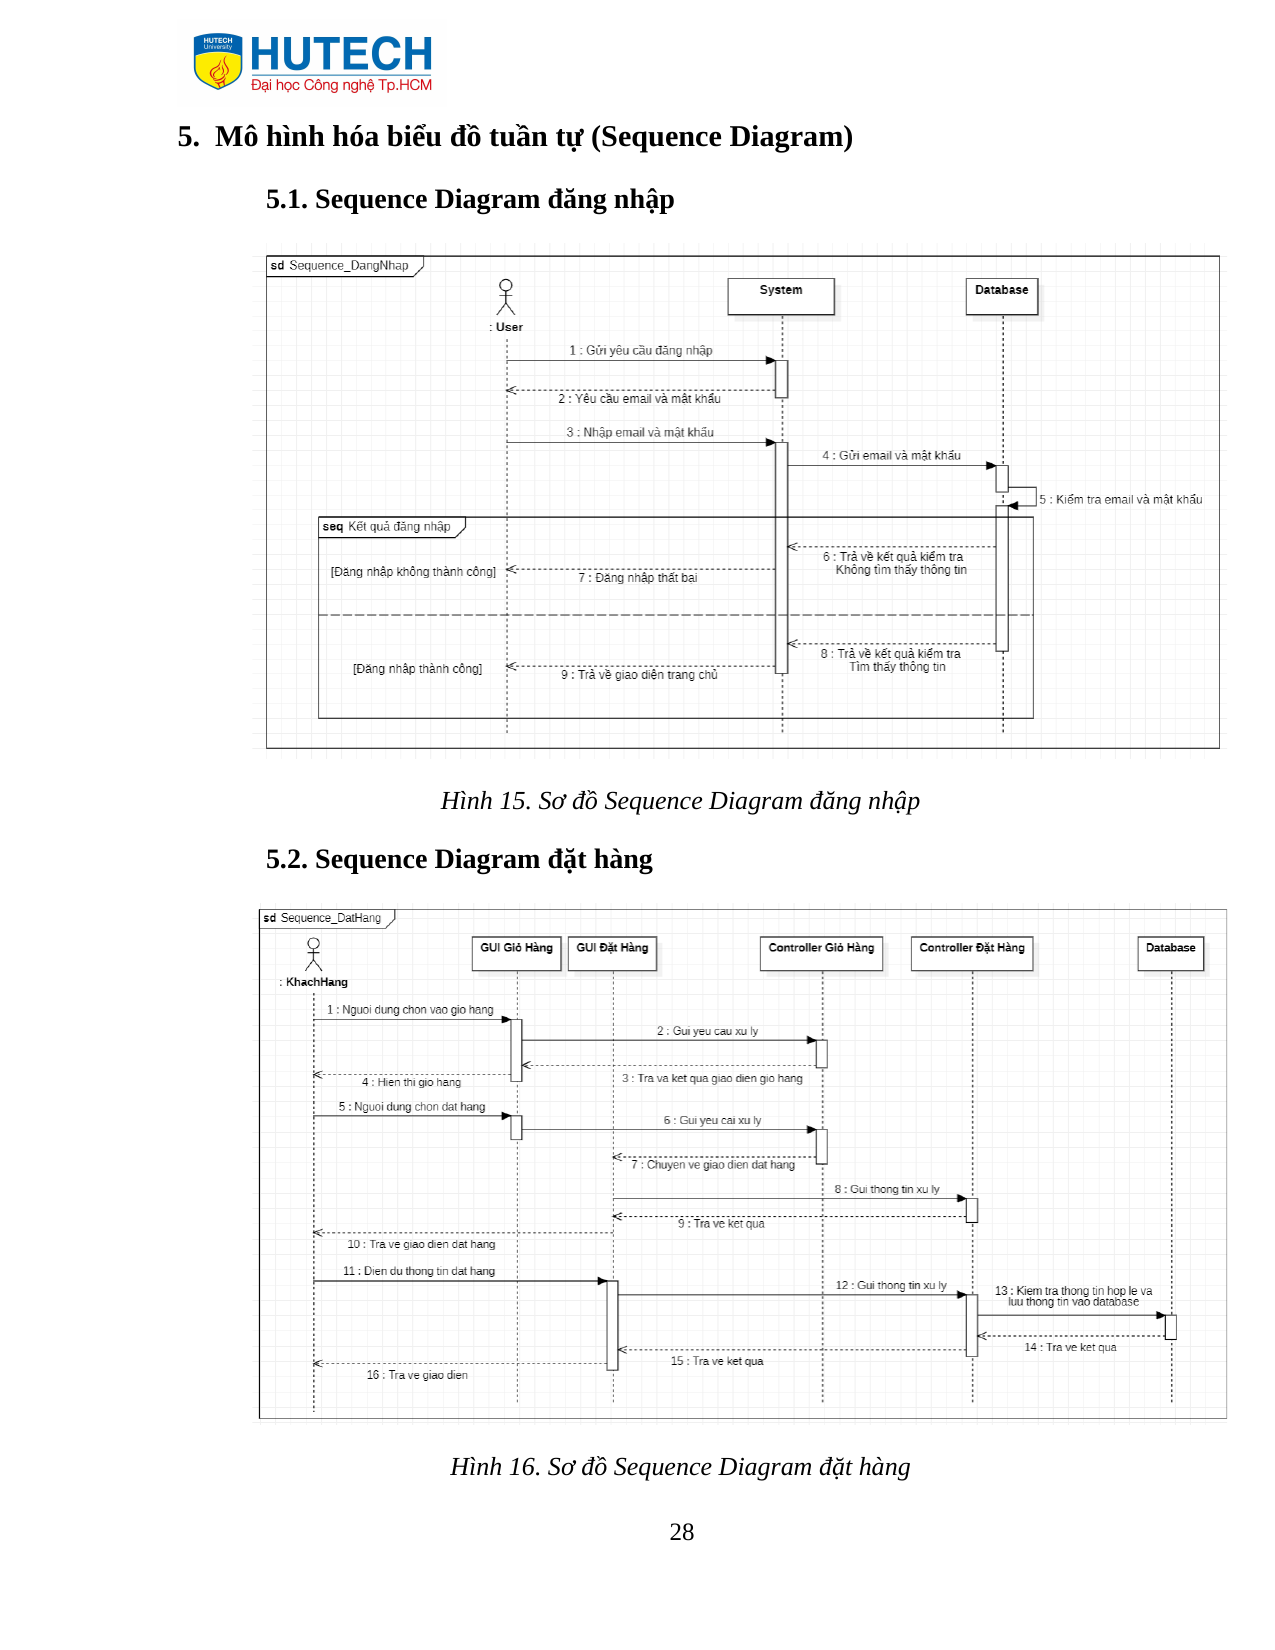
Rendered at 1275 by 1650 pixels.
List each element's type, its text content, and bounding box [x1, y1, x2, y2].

subtitle Mô hình hóa biểu đồ tuần tự (Sequence Diagram) [177, 118, 1186, 153]
picture [252, 243, 1228, 759]
text Hình 15. Sơ đồ Sequence Diagram đăng nhập [177, 785, 1186, 815]
text Hình 16. Sơ đồ Sequence Diagram đặt hàng [177, 1451, 1186, 1481]
picture [252, 903, 1228, 1425]
subtitle 5.1. Sequence Diagram đăng nhập [177, 183, 1186, 215]
subtitle 5.2. Sequence Diagram đặt hàng [177, 843, 1186, 875]
picture [177, 19, 448, 107]
